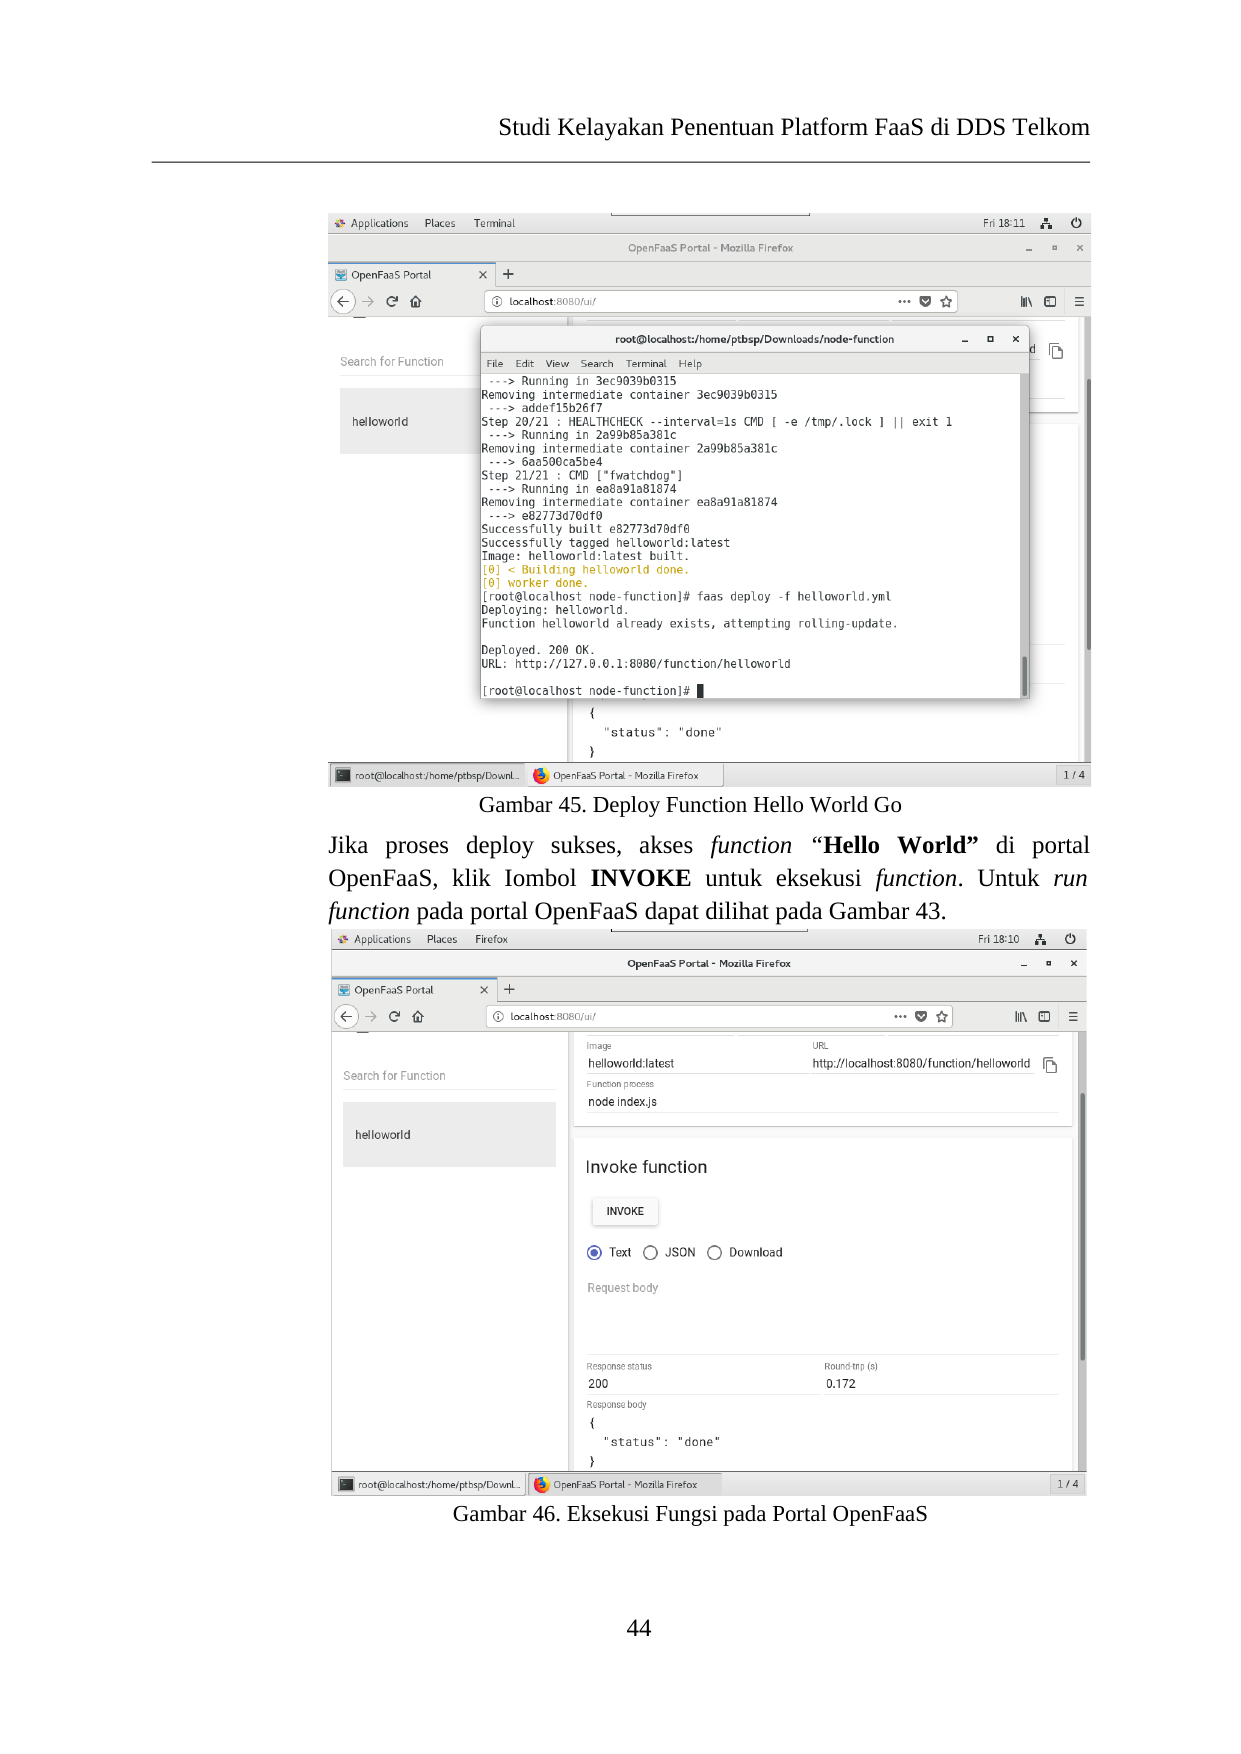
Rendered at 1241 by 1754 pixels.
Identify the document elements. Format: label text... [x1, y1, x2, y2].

text Gambar 46. Eksekusi Fungsi pada Portal OpenFaaS [291, 1500, 1090, 1526]
picture [331, 929, 1087, 1496]
text Jika proses deploy sukses, akses function “Hello World” di portal OpenFaaS, klik Iombol INVOKE untuk eksekusi function. Untuk run function pada portal OpenFaaS dapat dilihat pada Gambar 43. [328, 830, 1090, 925]
picture [328, 213, 1092, 787]
text Gambar 45. Deploy Function Hello World Go [291, 791, 1090, 817]
